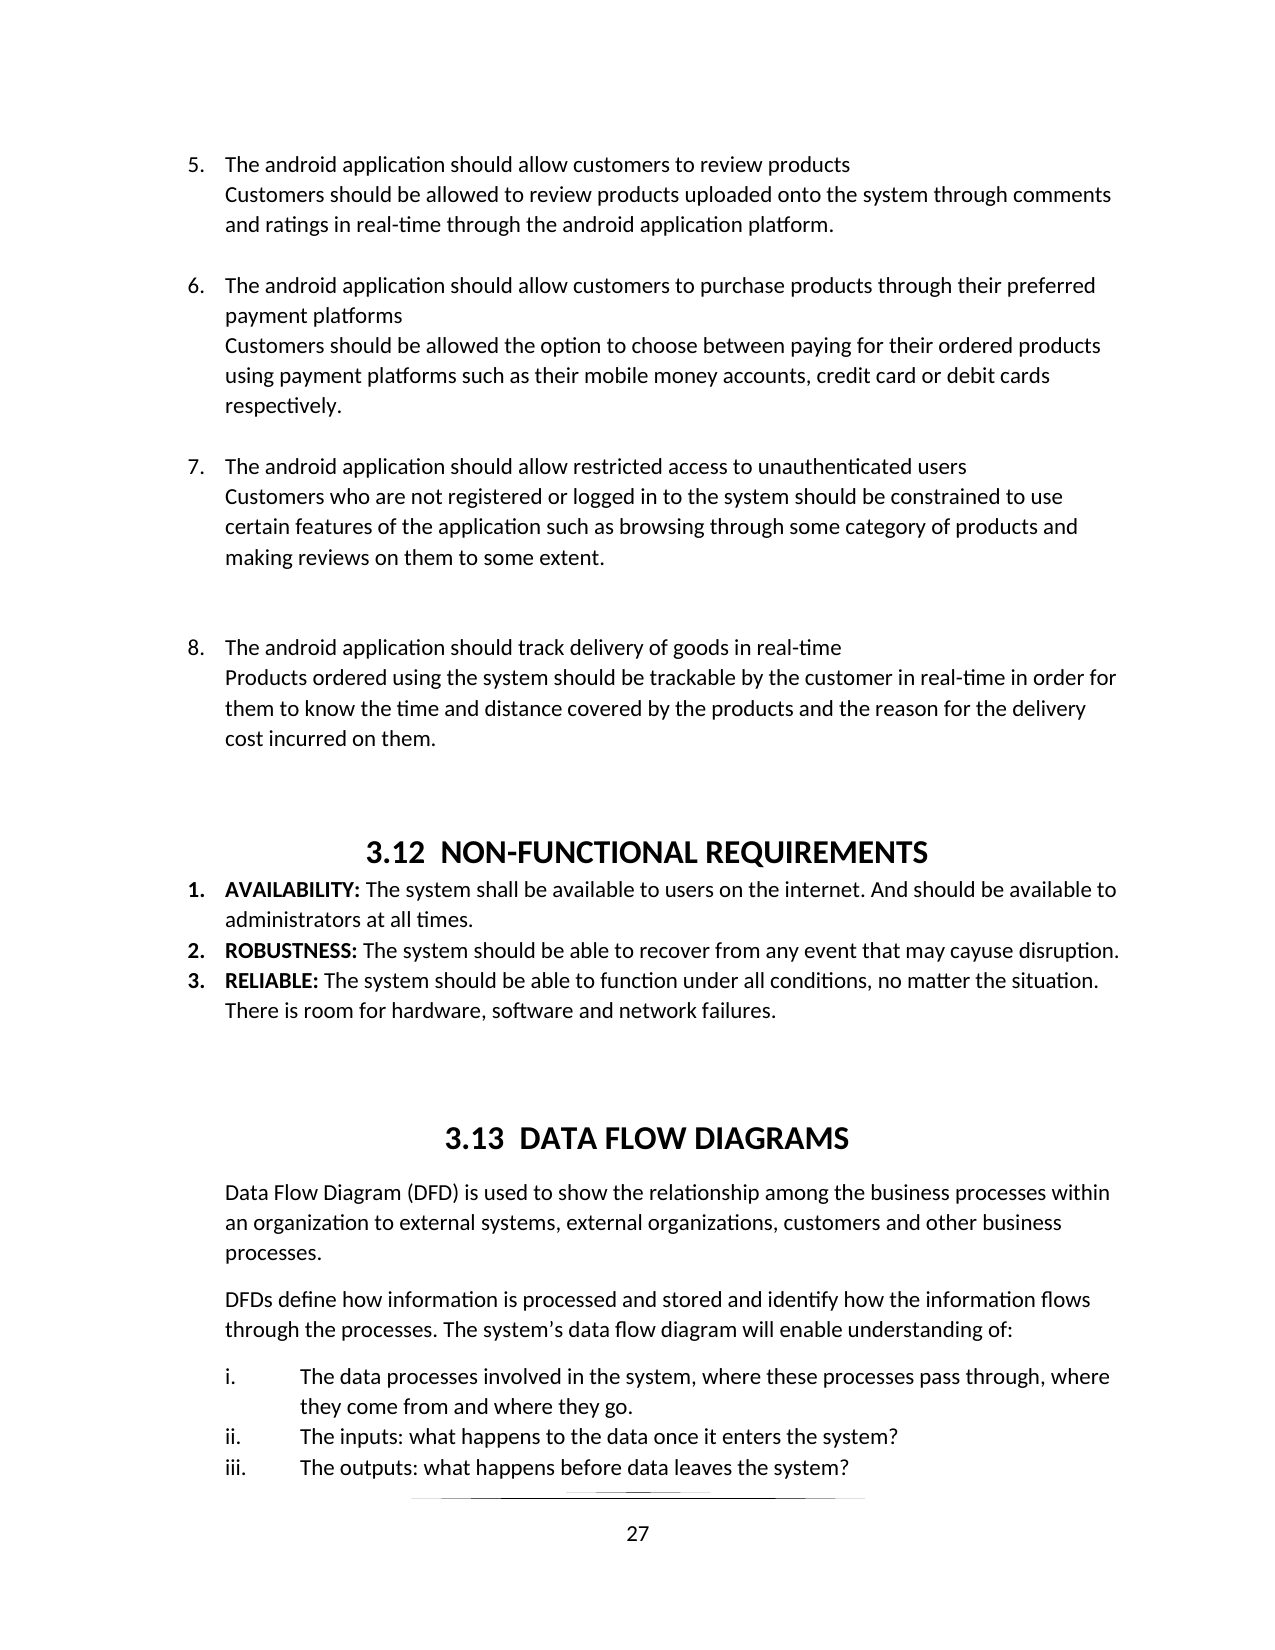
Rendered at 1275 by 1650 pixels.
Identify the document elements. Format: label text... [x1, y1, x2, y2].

list The android application should track delivery of goods in real-time [187, 633, 1125, 661]
list Customers should be allowed the option to choose between paying for their ordered products using payment platforms such as their mobile money accounts, credit card or debit cards respectively. [225, 331, 1125, 420]
list Products ordered using the system should be trackable by the customer in real-time in order for them to know the time and distance covered by the products and the reason for the delivery cost incurred on them. [225, 663, 1125, 752]
list The data processes involved in the system, where these processes pass through, where they come from and where they go. [225, 1362, 1125, 1420]
list The inputs: what happens to the data once it enters the system? [225, 1422, 1125, 1451]
list Customers who are not registered or logged in to the system should be constrained to use certain features of the application such as browsing through some category of products and making reviews on them to some extent. [225, 482, 1125, 571]
list RELIABLE: The system should be able to function under all conditions, no matter the situation. There is room for hardware, software and network failures. [187, 966, 1125, 1024]
list ROBUSTNESS: The system should be able to recover from any event that may cayuse disruption. [187, 936, 1125, 964]
list AVAILABILITY: The system shall be available to users on the internet. And should be available to administrators at all times. [187, 875, 1125, 934]
list DATA FLOW DIAGRAMS [169, 1117, 1125, 1158]
list The outputs: what happens before data leaves the system? [225, 1453, 1125, 1481]
list The android application should allow restricted access to unauthenticated users [187, 452, 1125, 480]
list NON-FUNCTIONAL REQUIREMENTS [169, 831, 1125, 872]
list The android application should allow customers to review products [187, 150, 1125, 178]
list Customers should be allowed to review products uploaded onto the system through comments and ratings in real-time through the android application platform. [225, 180, 1125, 238]
text Data Flow Diagram (DFD) is used to show the relationship among the business processes within an organization to external systems, external organizations, customers and other business processes. [225, 1178, 1125, 1266]
list The android application should allow customers to purchase products through their preferred payment platforms [187, 271, 1125, 329]
text DFDs define how information is processed and stored and identify how the information flows through the processes. The system’s data flow diagram will enable understanding of: [225, 1285, 1125, 1343]
